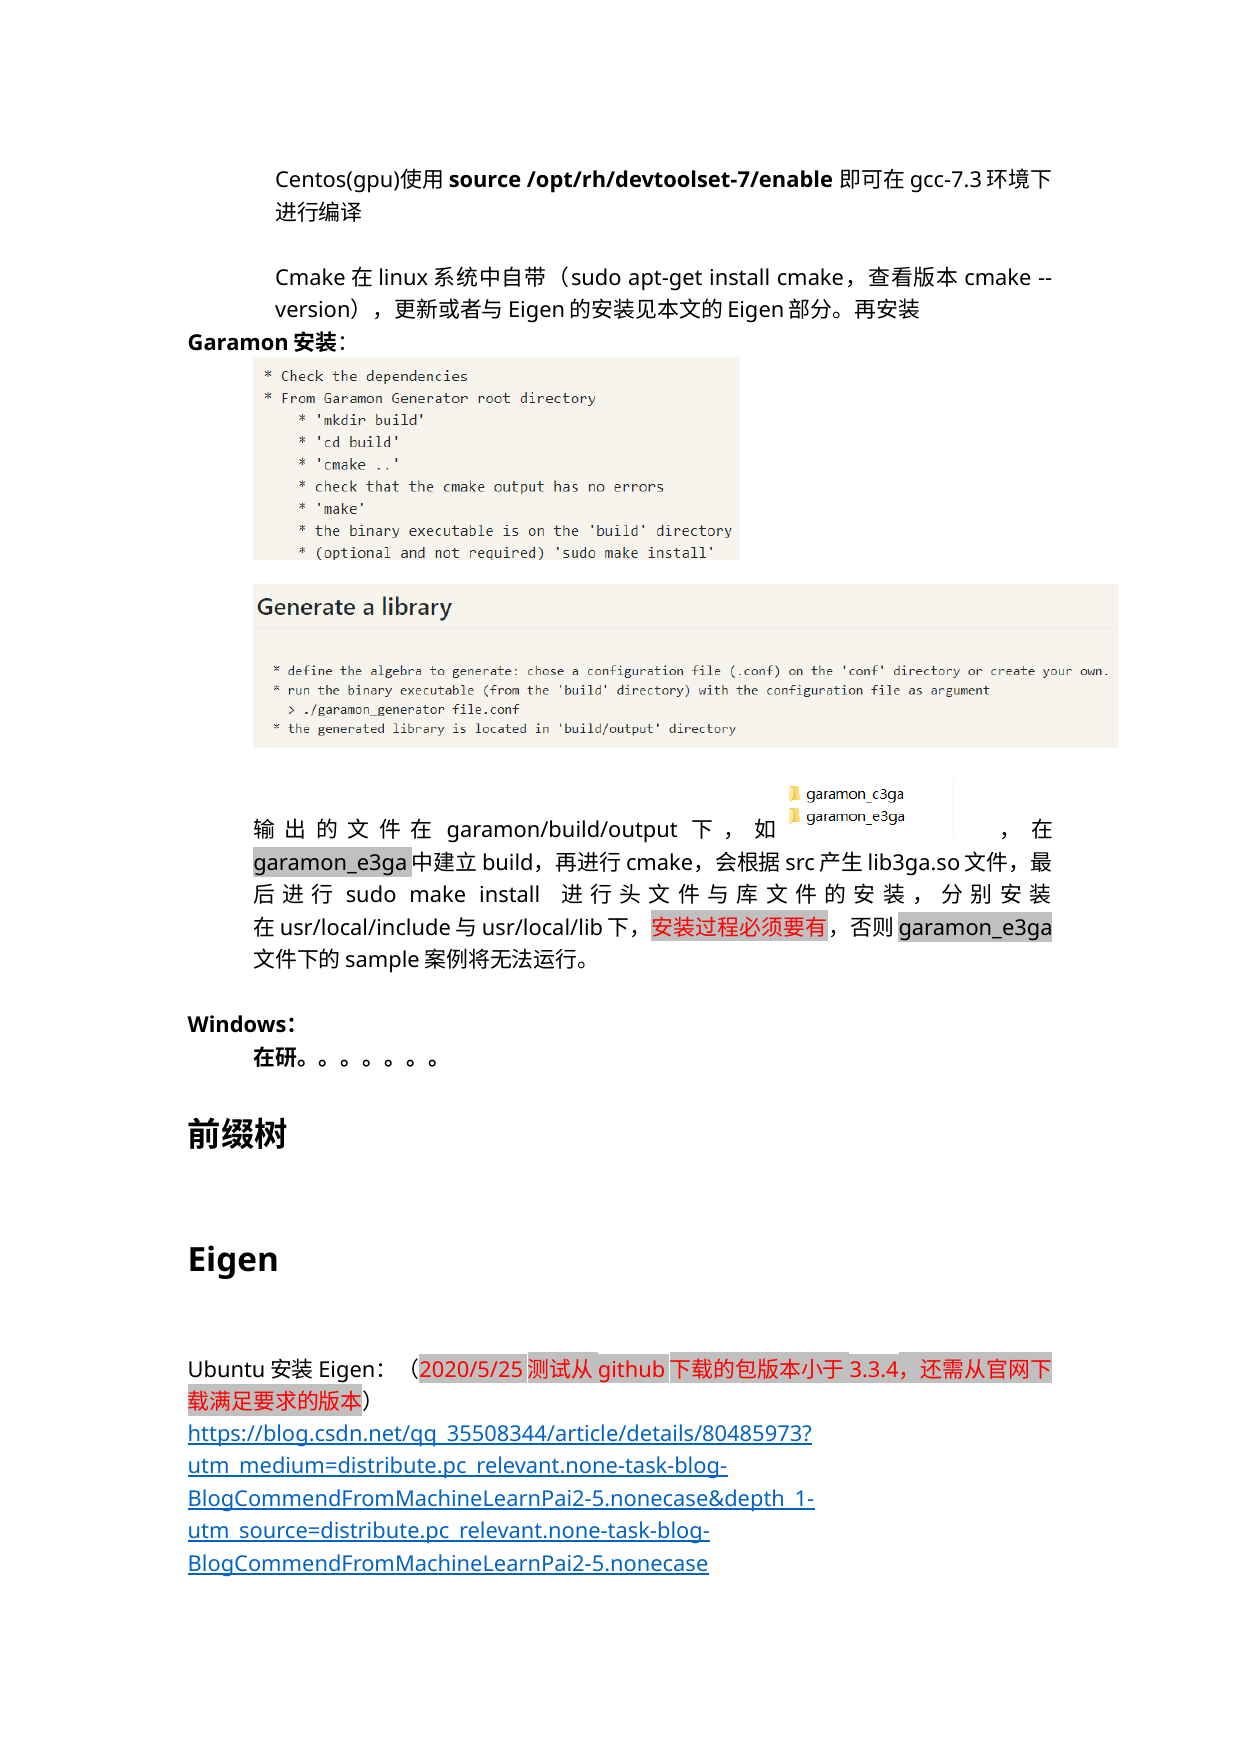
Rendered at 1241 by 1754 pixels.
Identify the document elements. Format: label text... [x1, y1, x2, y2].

picture [786, 779, 1000, 838]
subtitle Eigen [187, 1226, 1053, 1291]
text Garamon安装： [187, 324, 1053, 357]
text 在研。。。。。。。 [187, 1039, 1053, 1072]
text 输出的文件在garamon/build/output下，如，在garamon_e3ga中建立build，再进行cmake，会根据src产生lib3ga.so文件，最后进行sudo make install 进行头文件与库文件的安装，分别安装在usr/local/include与usr/local/lib下，安装过程必须要有，否则garamon_e3ga文件下的sample案例将无法运行。 [253, 779, 1053, 974]
picture [253, 357, 740, 560]
picture [253, 584, 1119, 748]
text Windows： [187, 1007, 1053, 1039]
text Cmake在linux系统中自带（sudo apt-get install cmake，查看版本cmake --version），更新或者与Eigen的安装见本文的Eigen部分。再安装 [275, 259, 1053, 324]
text Ubuntu安装Eigen：（2020/5/25测试从github下载的包版本小于3.3.4，还需从官网下载满足要求的版本） [187, 1351, 1053, 1416]
text https://blog.csdn.net/qq_35508344/article/details/80485973?utm_medium=distribute.pc_relevant.none-task-blog-BlogCommendFromMachineLearnPai2-5.nonecase&depth_1-utm_source=distribute.pc_relevant.none-task-blog-BlogCommendFromMachineLearnPai2-5.nonecase [187, 1416, 1053, 1579]
subtitle 前缀树 [187, 1099, 1053, 1164]
text Centos(gpu)使用source /opt/rh/devtoolset-7/enable 即可在gcc-7.3环境下进行编译 [275, 162, 1053, 227]
